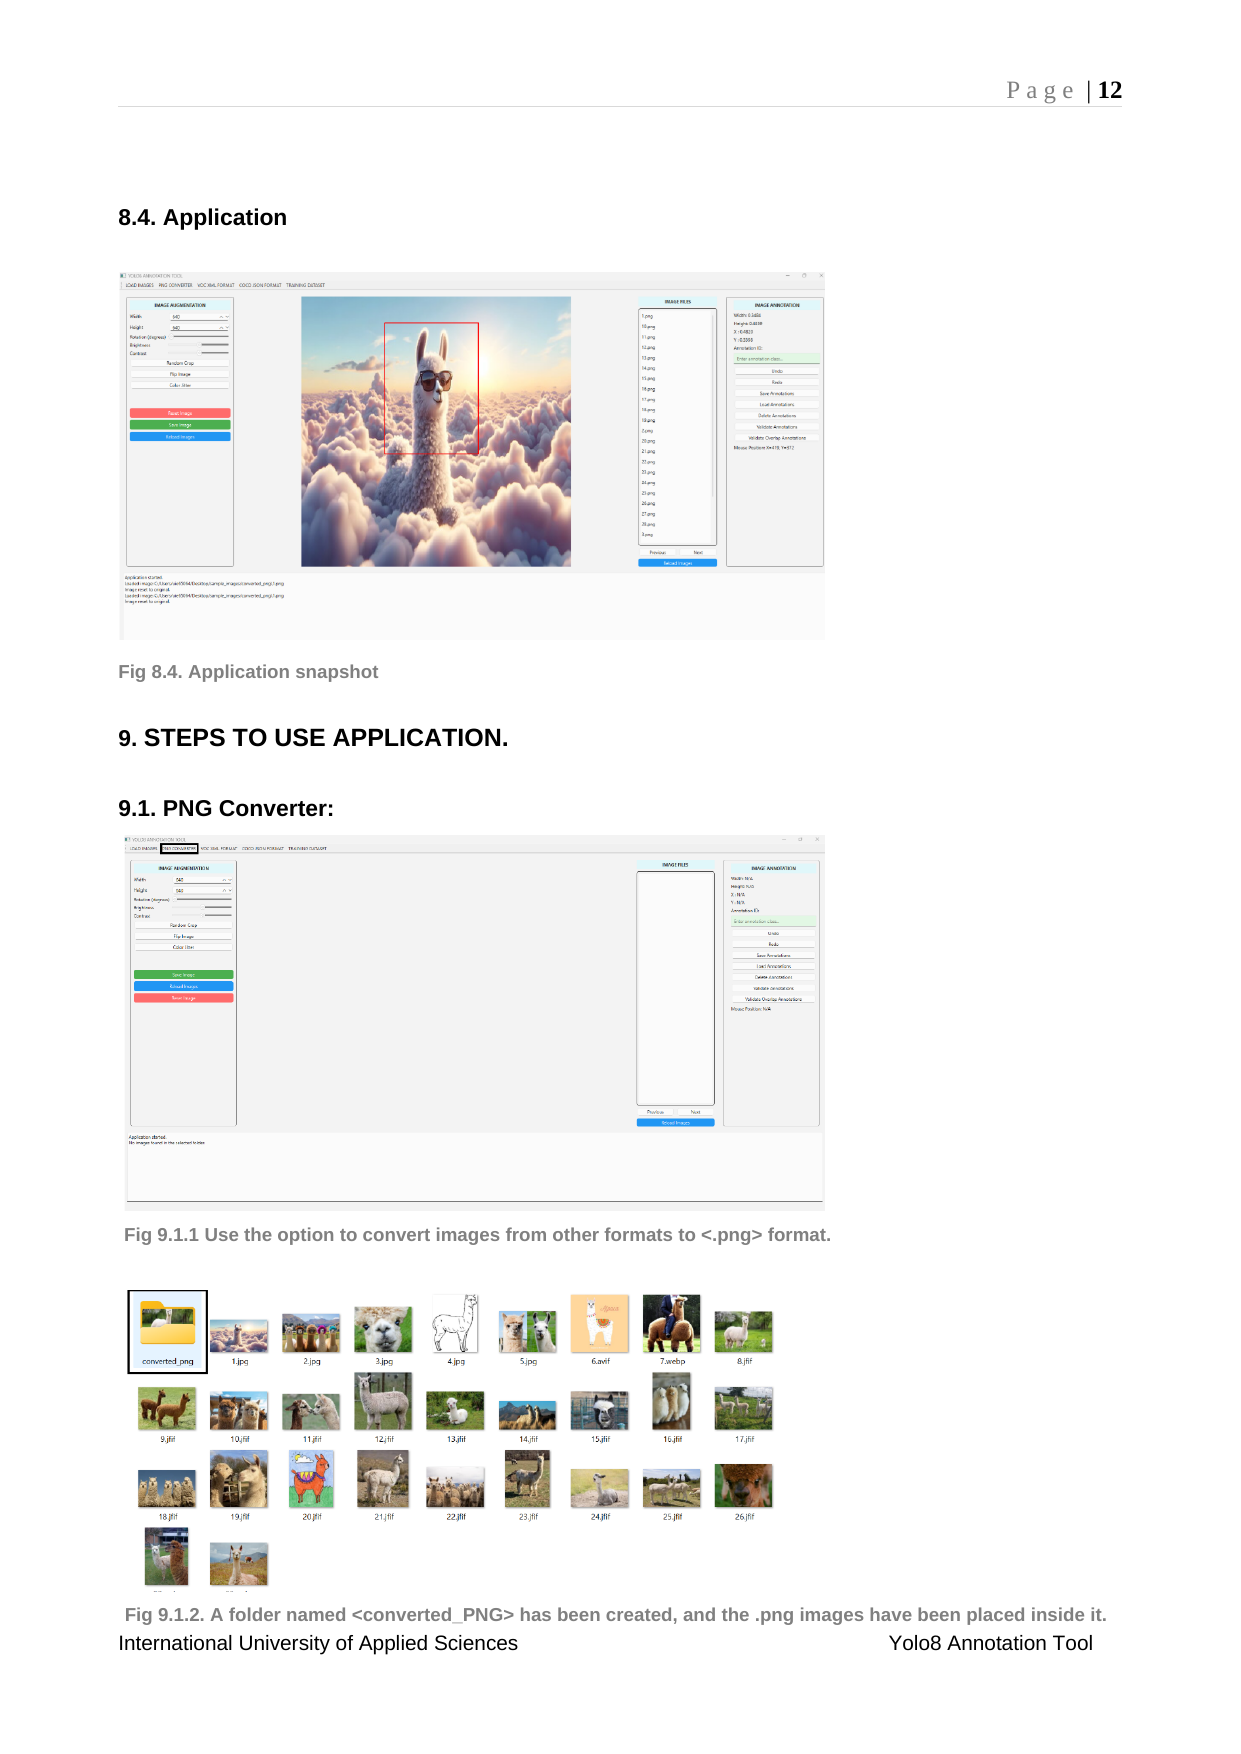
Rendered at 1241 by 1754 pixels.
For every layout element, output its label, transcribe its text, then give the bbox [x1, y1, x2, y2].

subtitle 9. STEPS TO USE APPLICATION. [118, 723, 1122, 751]
subtitle Fig 8.4. Application snapshot [118, 661, 1122, 683]
picture [124, 835, 825, 1211]
subtitle 8.4. Application [118, 204, 1122, 231]
subtitle Fig 9.1.2. A folder named <converted_PNG> has been created, and the .png images have been placed inside it. [118, 1604, 1122, 1626]
subtitle 9.1. PNG Converter: [118, 795, 1122, 821]
picture [118, 272, 825, 640]
picture [124, 1290, 782, 1592]
subtitle Fig 9.1.1 Use the option to convert images from other formats to <.png> format. [118, 1224, 1122, 1246]
